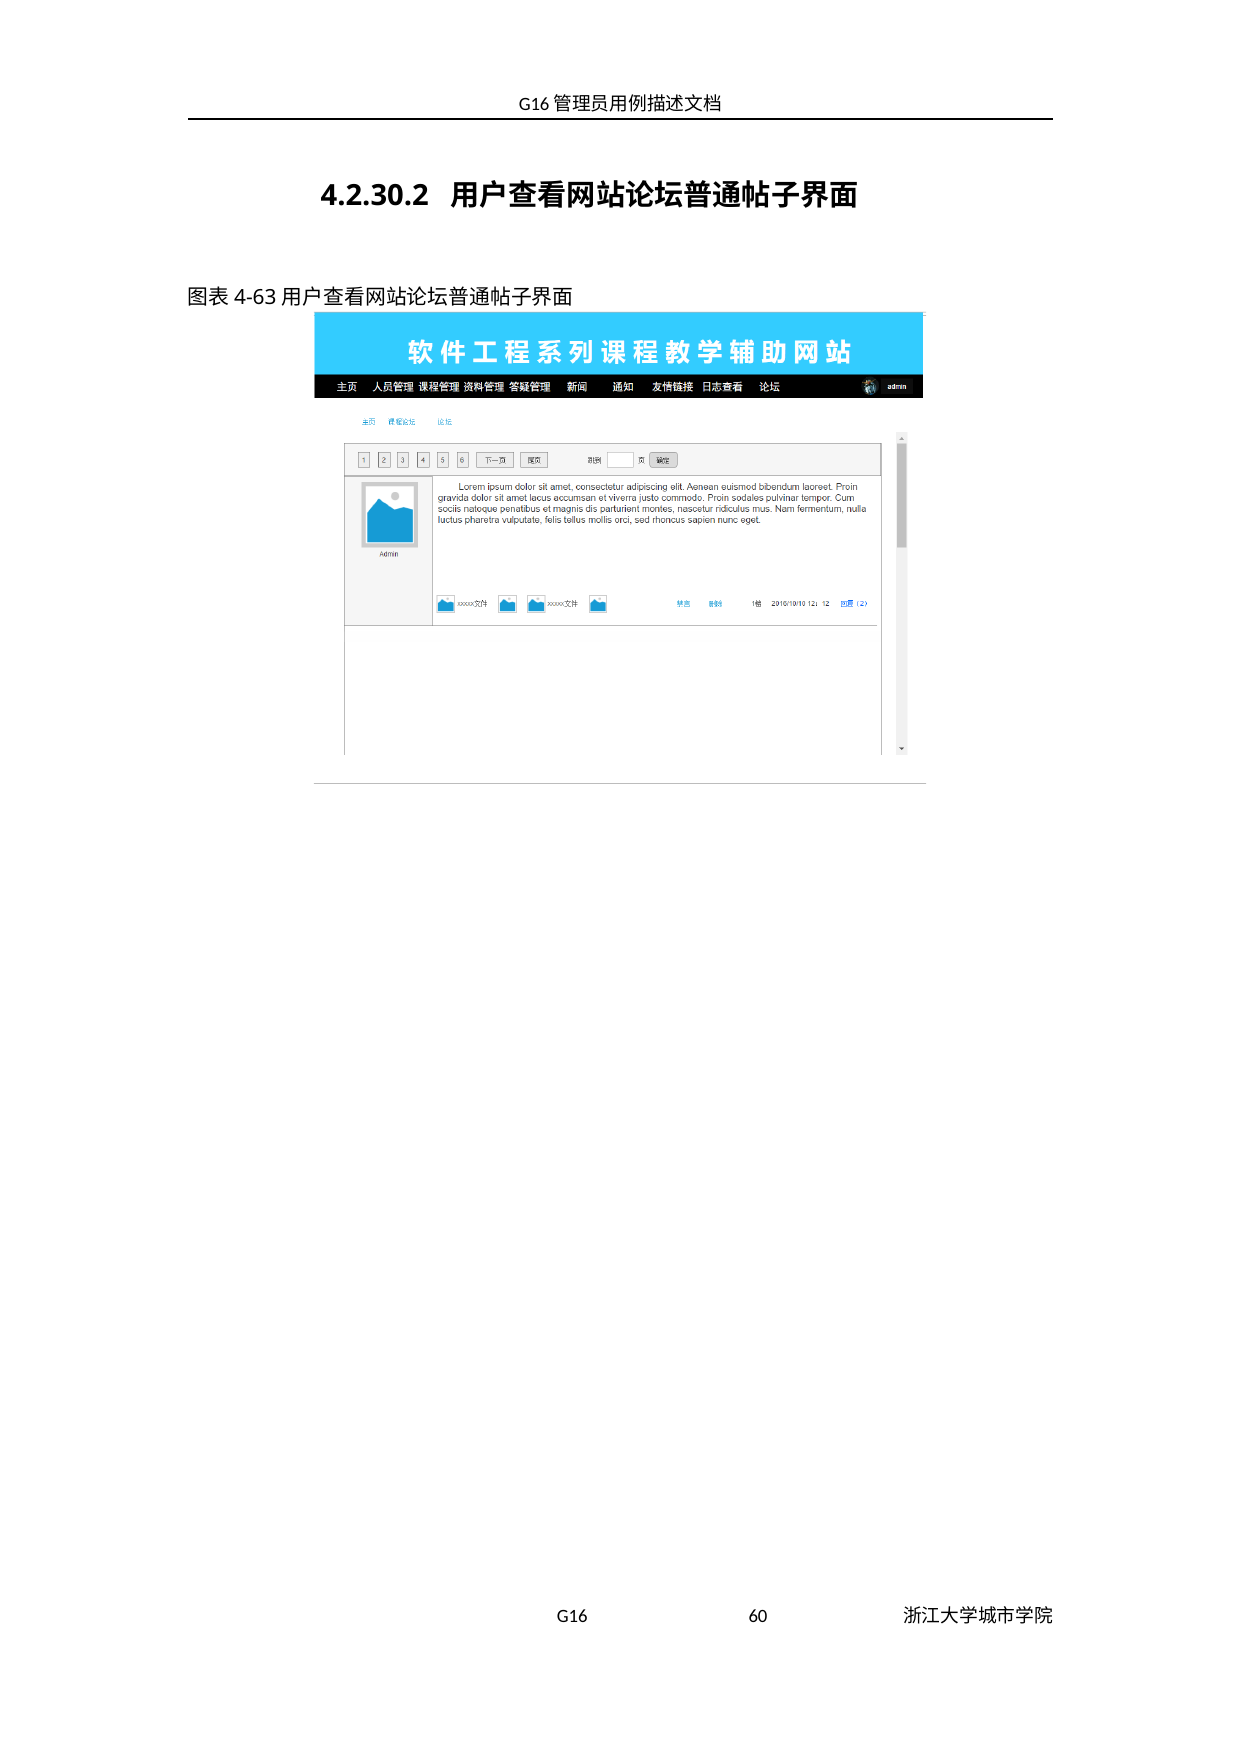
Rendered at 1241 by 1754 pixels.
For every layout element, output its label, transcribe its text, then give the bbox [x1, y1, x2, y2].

subtitle 用户查看网站论坛普通帖子界面 [320, 160, 1053, 225]
picture [313, 311, 927, 784]
